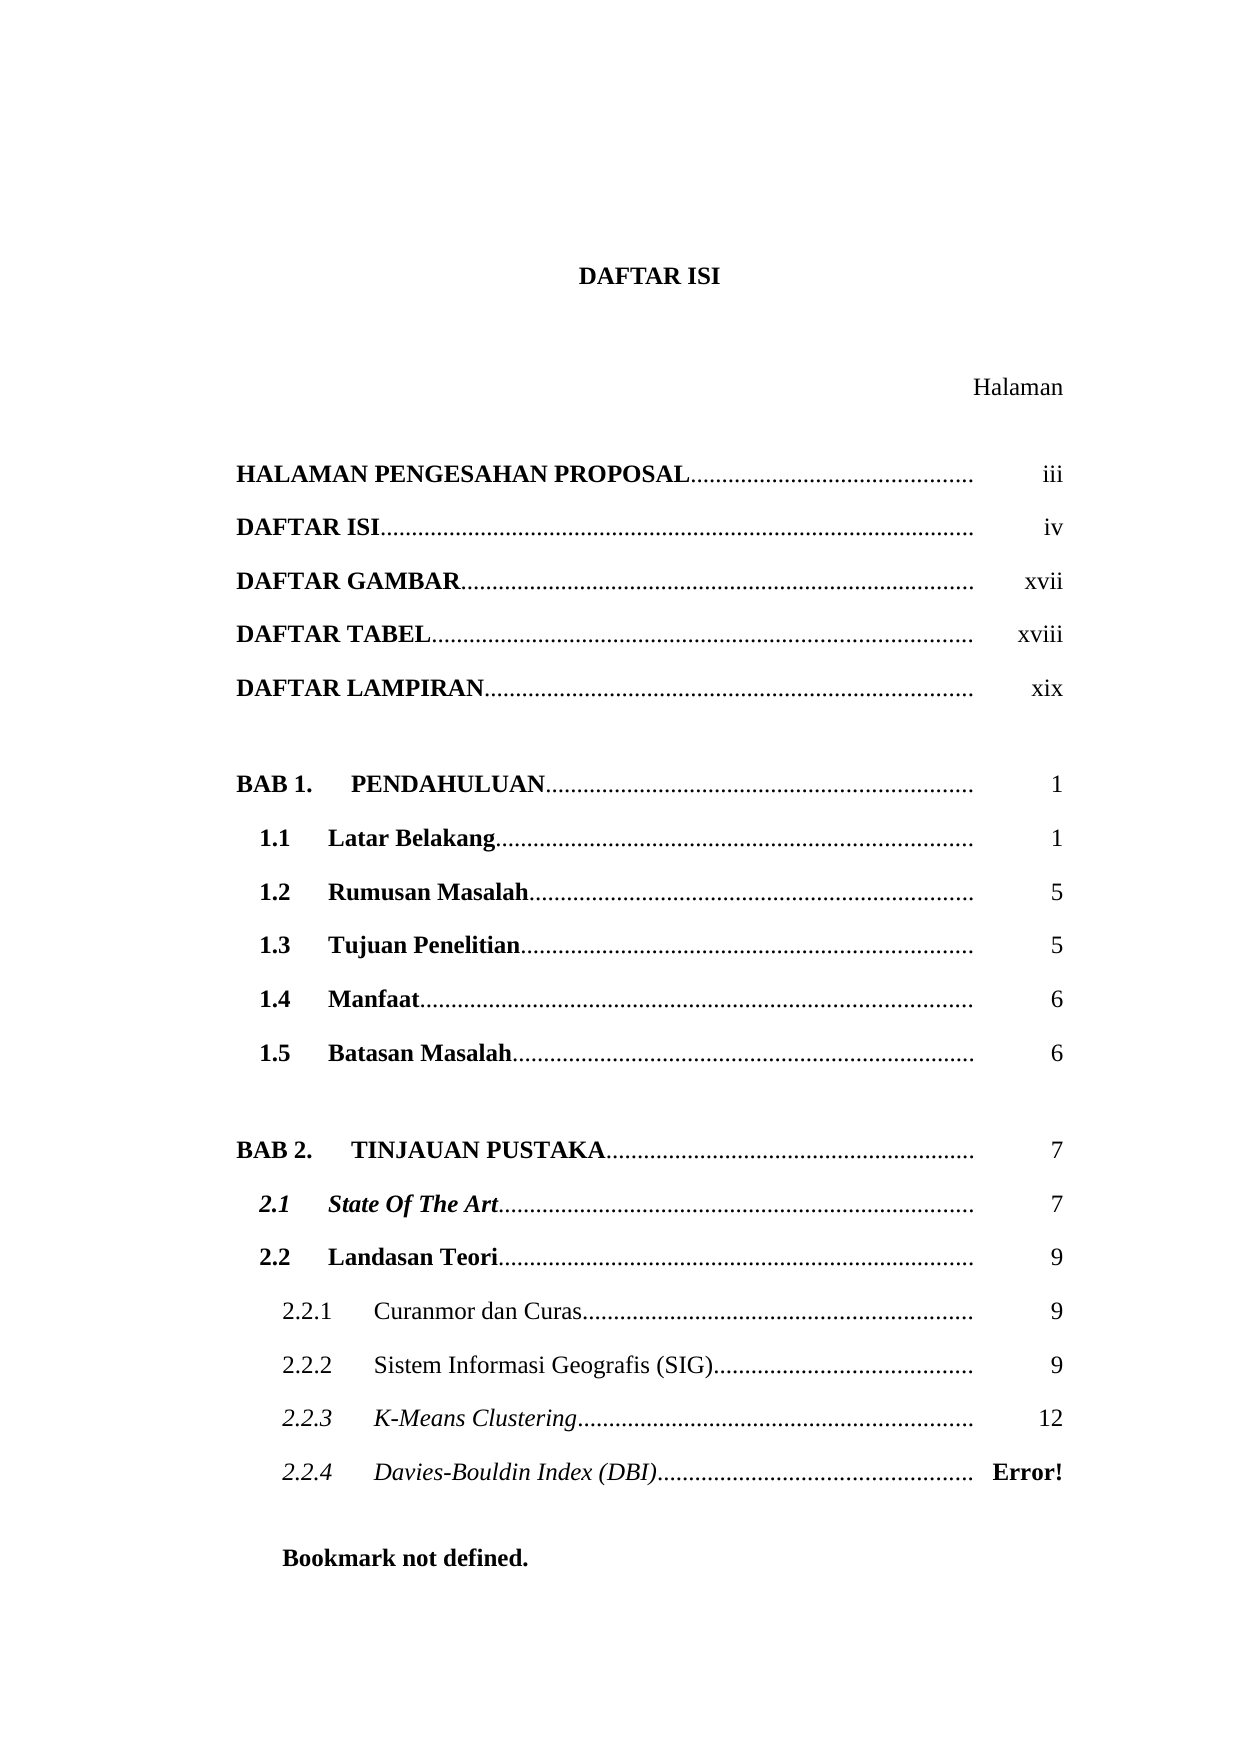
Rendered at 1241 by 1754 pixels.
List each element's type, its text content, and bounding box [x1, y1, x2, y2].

subtitle DAFTAR ISI [236, 261, 1063, 290]
